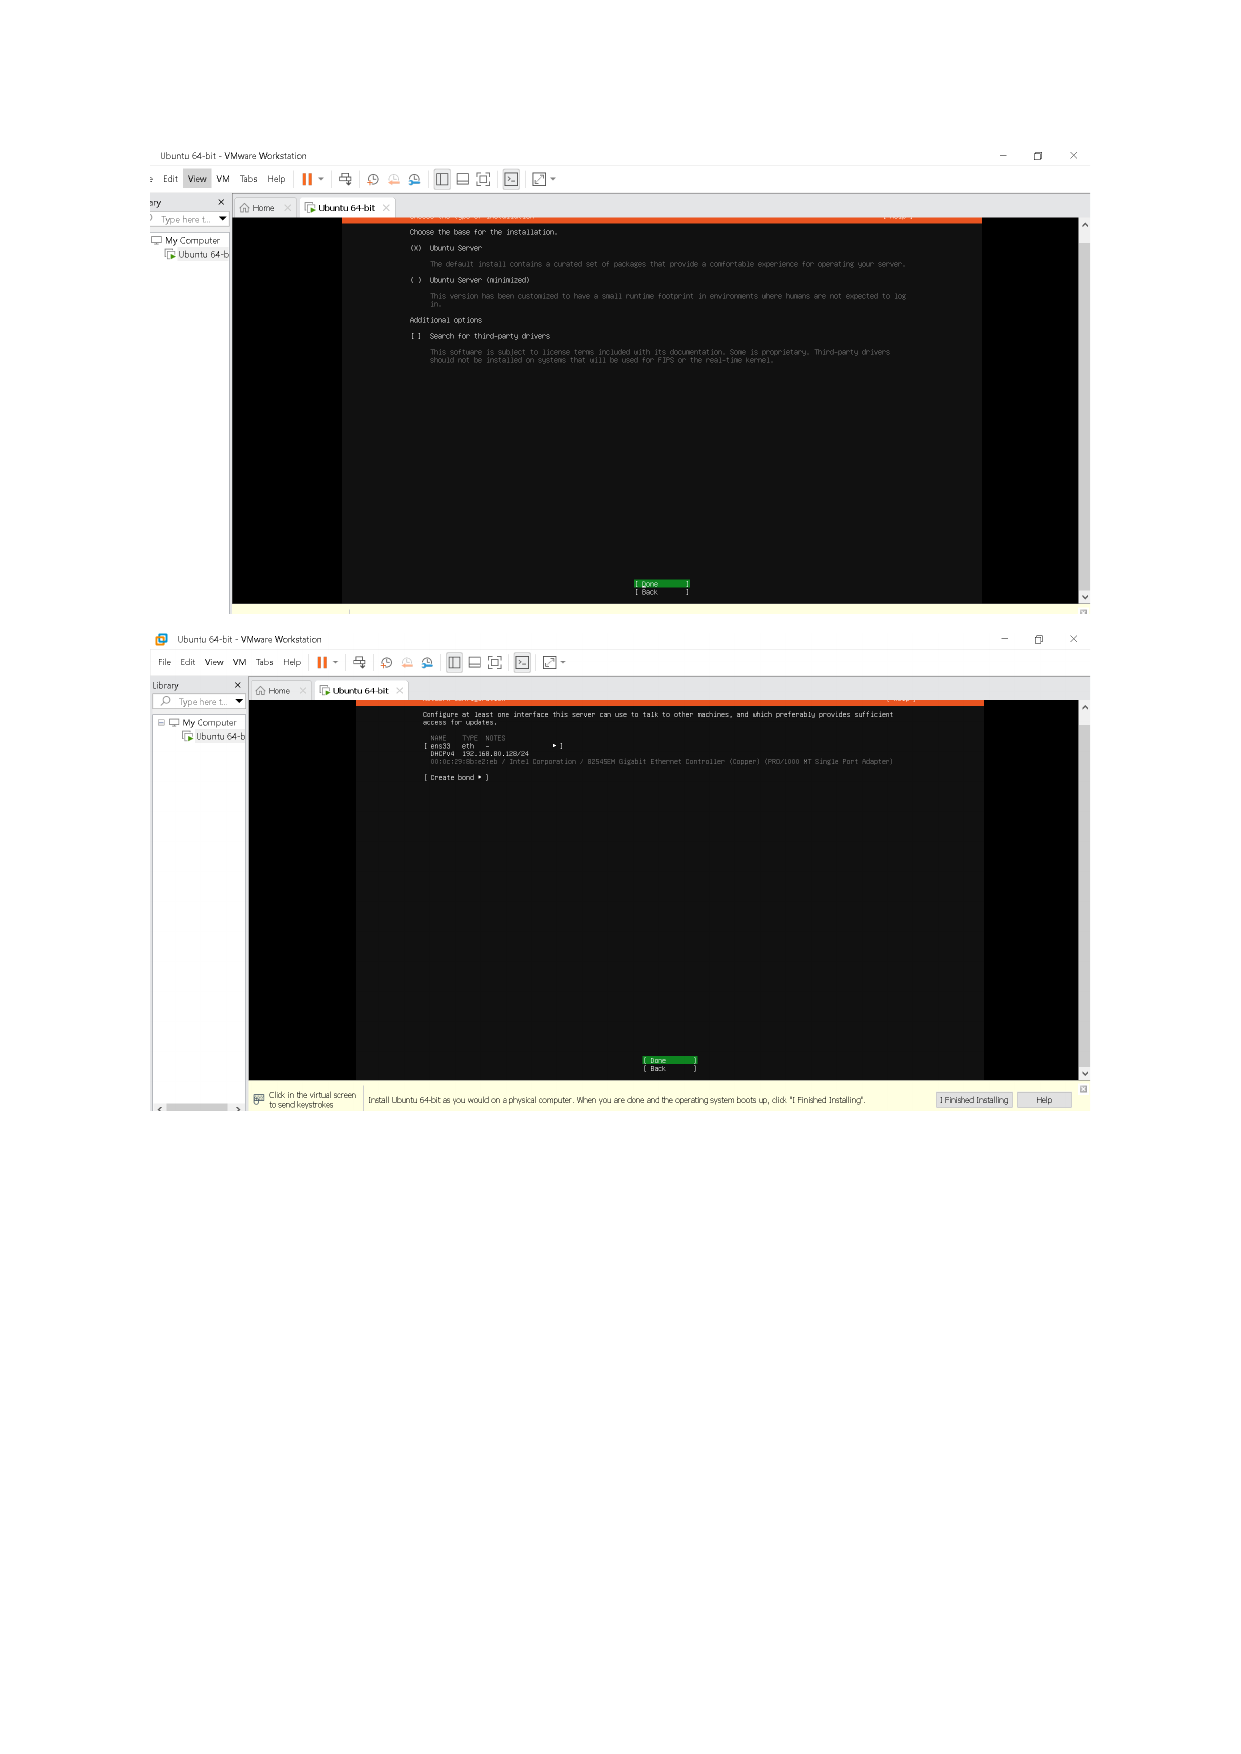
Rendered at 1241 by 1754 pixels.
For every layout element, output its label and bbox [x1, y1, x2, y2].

picture [150, 633, 1091, 1111]
picture [150, 150, 1091, 614]
